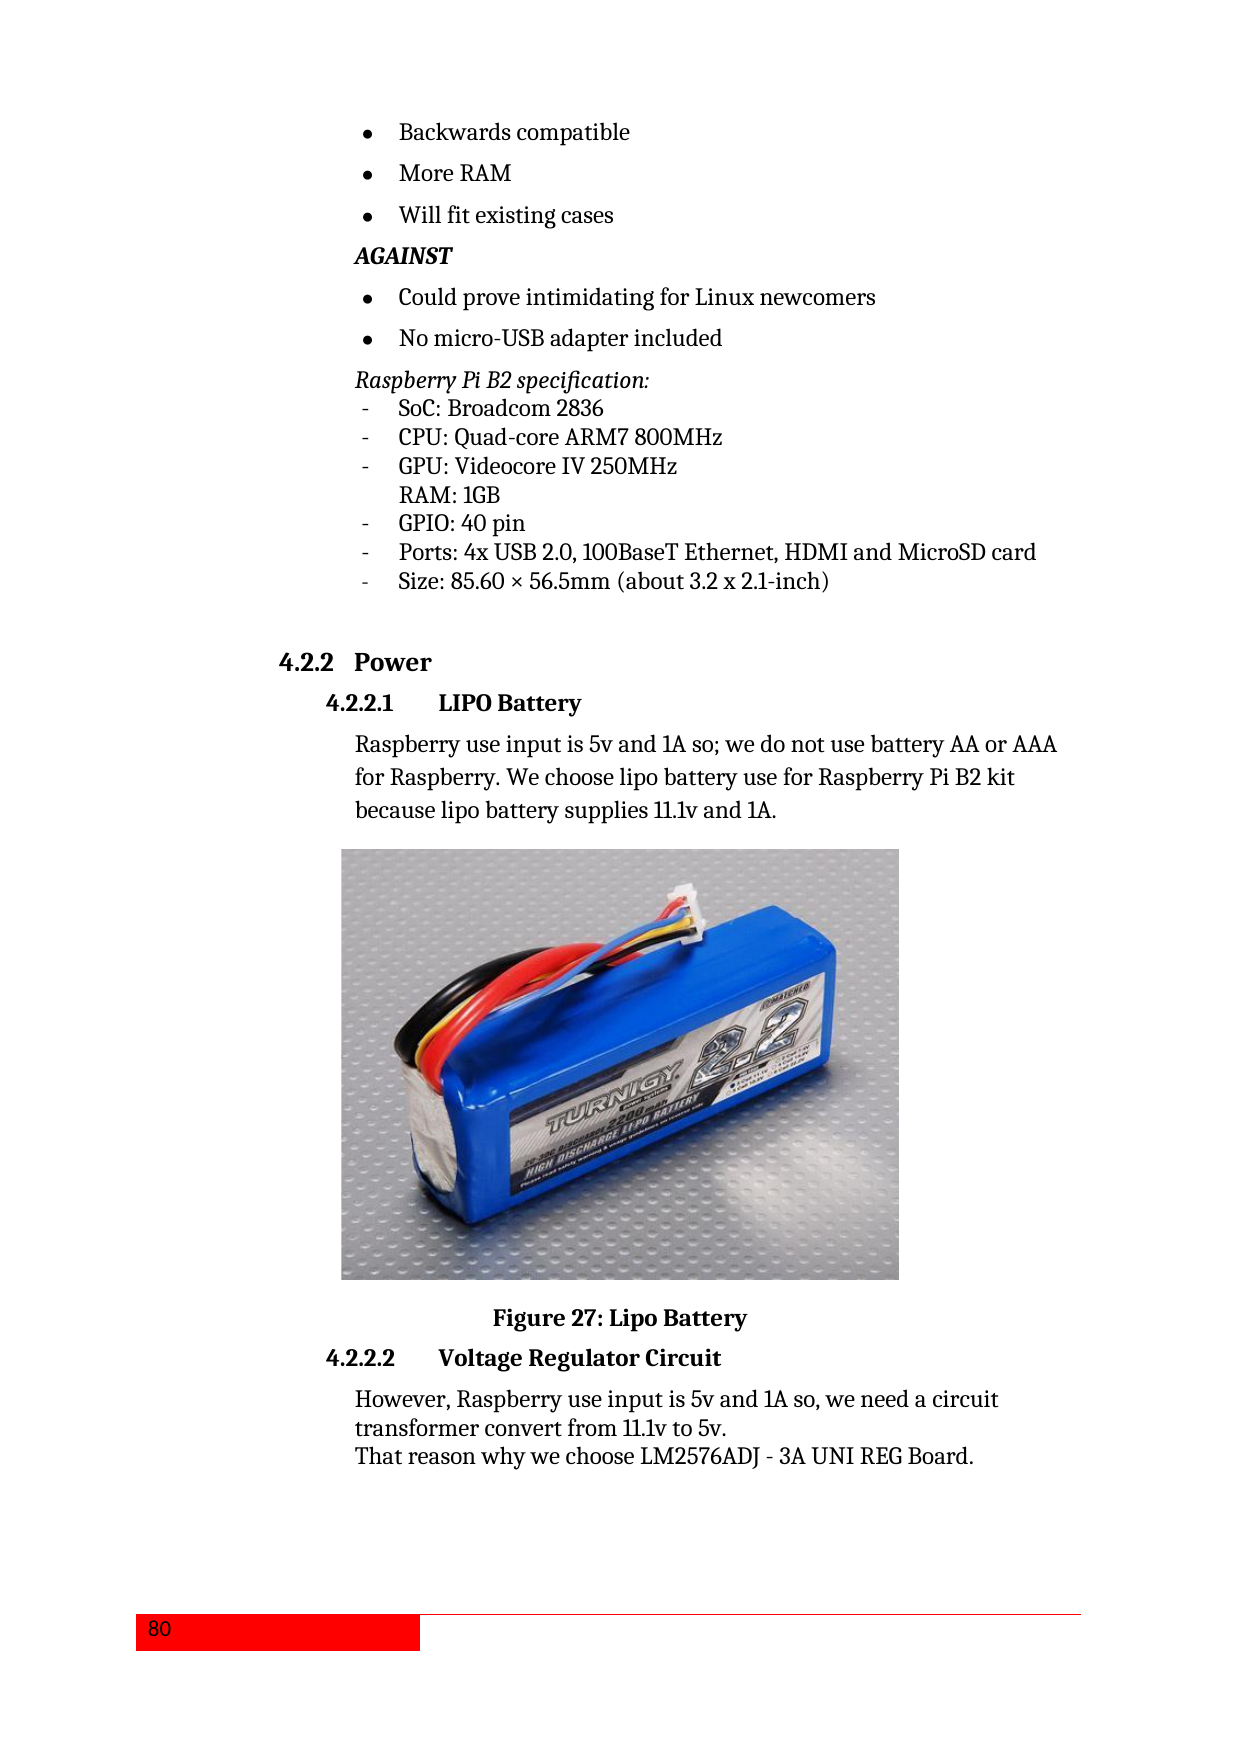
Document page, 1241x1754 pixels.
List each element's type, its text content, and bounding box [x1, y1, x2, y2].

list Ports: 4x USB 2.0, 100BaseT Ethernet, HDMI and MicroSD card [361, 538, 1092, 567]
list Raspberry Pi B2 specification: [354, 366, 1092, 394]
list CPU: Quad-core ARM7 800MHz [361, 423, 1092, 452]
text Raspberry use input is 5v and 1A so; we do not use battery AA or AAA for Raspberry. We choose lipo battery use for Raspberry Pi B2 kit because lipo battery supplies 11.1v and 1A. [354, 730, 1092, 824]
list No micro-USB adapter included [361, 324, 1092, 353]
list More RAM [361, 159, 1092, 188]
subtitle Voltage Regulator Circuit [326, 1343, 1092, 1372]
subtitle Power [279, 647, 1092, 678]
subtitle LIPO Battery [326, 688, 1092, 717]
list Could prove intimidating for Linux newcomers [361, 283, 1092, 312]
picture [341, 849, 899, 1280]
list GPU: Videocore IV 250MHz RAM: 1GB [361, 452, 1092, 509]
list GPIO: 40 pin [361, 509, 1092, 538]
list Backwards compatible [361, 118, 1092, 147]
list Figure 27: Lipo Battery [148, 1304, 1092, 1333]
text AGAINST [354, 242, 1092, 271]
text However, Raspberry use input is 5v and 1A so, we need a circuit transformer convert from 11.1v to 5v. [354, 1385, 1092, 1442]
list SoC: Broadcom 2836 [361, 394, 1092, 423]
list Will fit existing cases [361, 201, 1092, 229]
list Size: 85.60 × 56.5mm (about 3.2 x 2.1-inch) [361, 567, 1092, 596]
text That reason why we choose LM2576ADJ - 3A UNI REG Board. [354, 1442, 1092, 1471]
